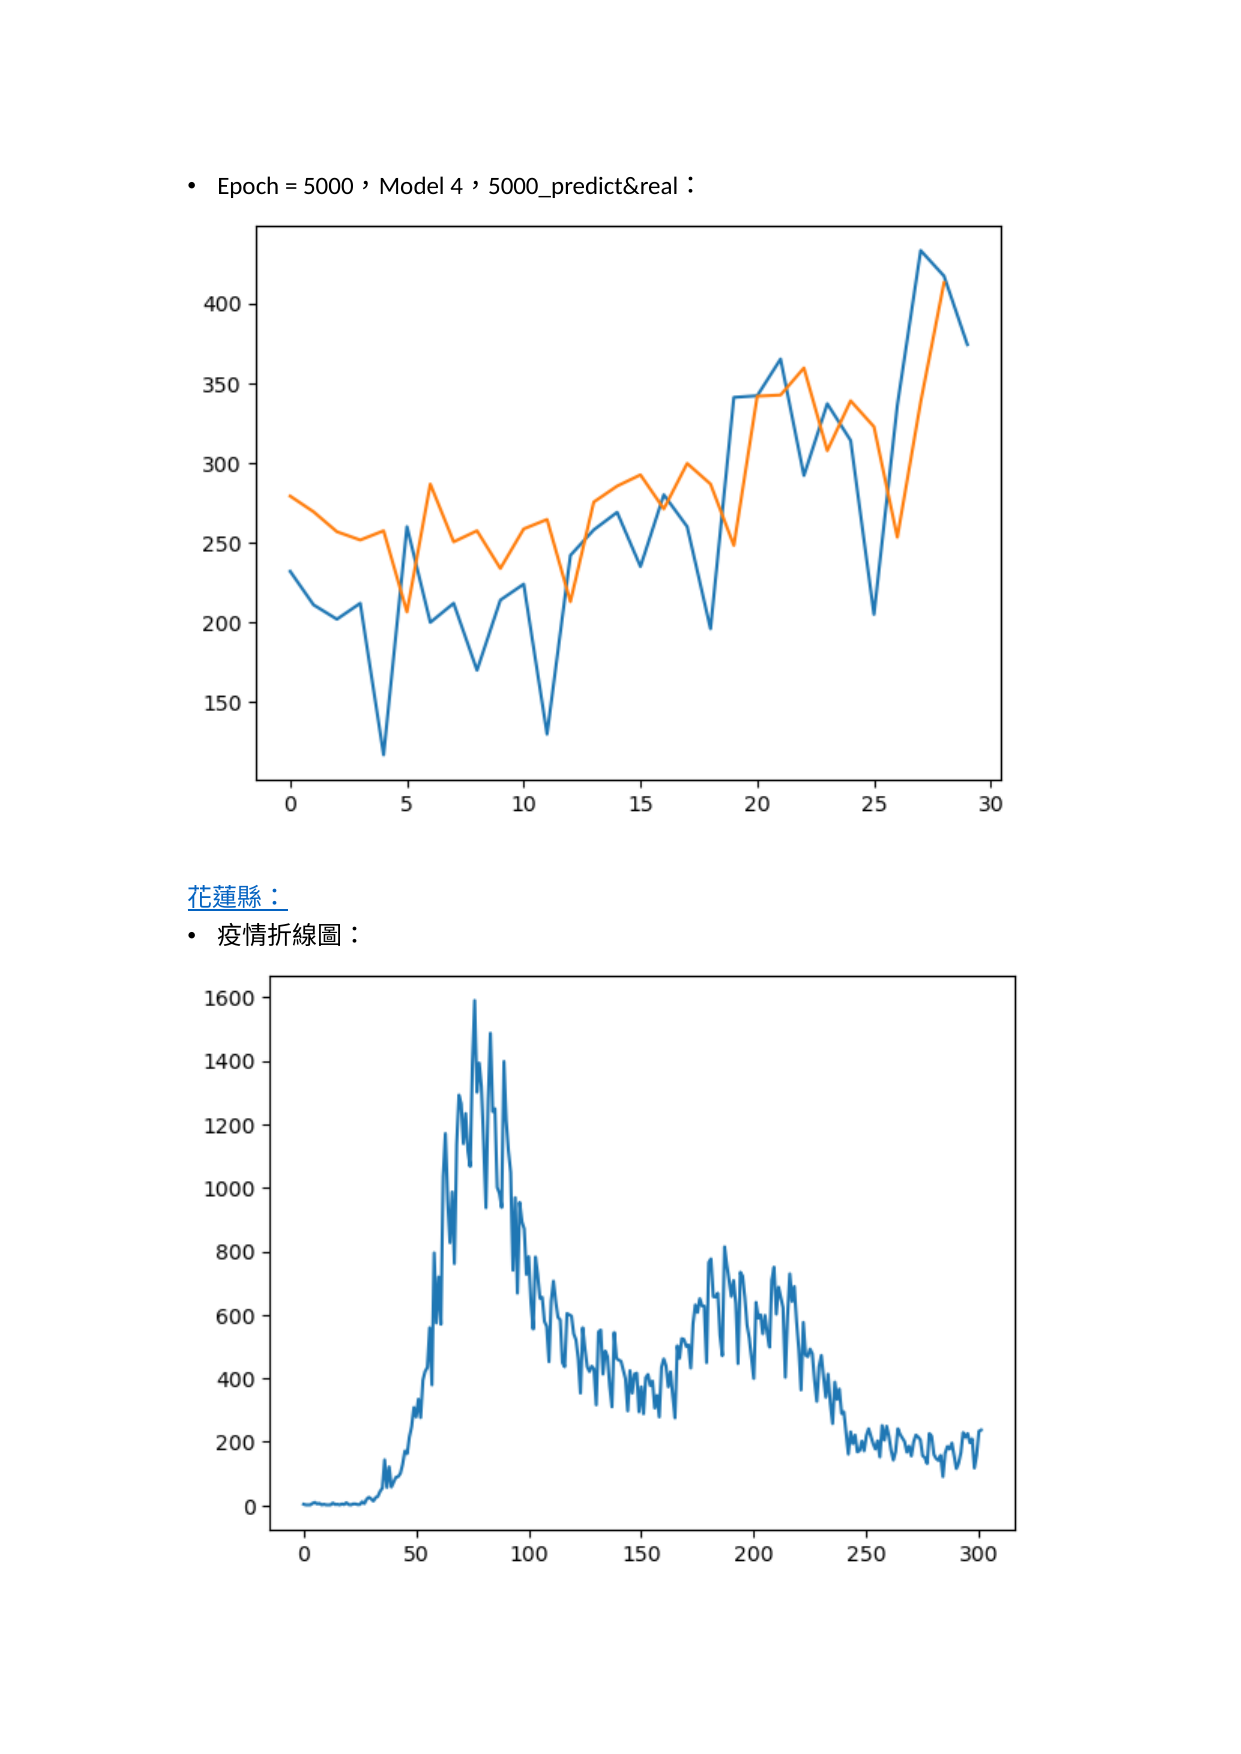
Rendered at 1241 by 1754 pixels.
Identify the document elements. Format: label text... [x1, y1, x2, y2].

picture [187, 211, 1019, 831]
list Epoch = 5000，Model 4，5000_predict&real： [187, 164, 1053, 202]
list 疫情折線圖： [187, 914, 1053, 952]
picture [187, 961, 1030, 1581]
text 花蓮縣： [187, 877, 1053, 914]
